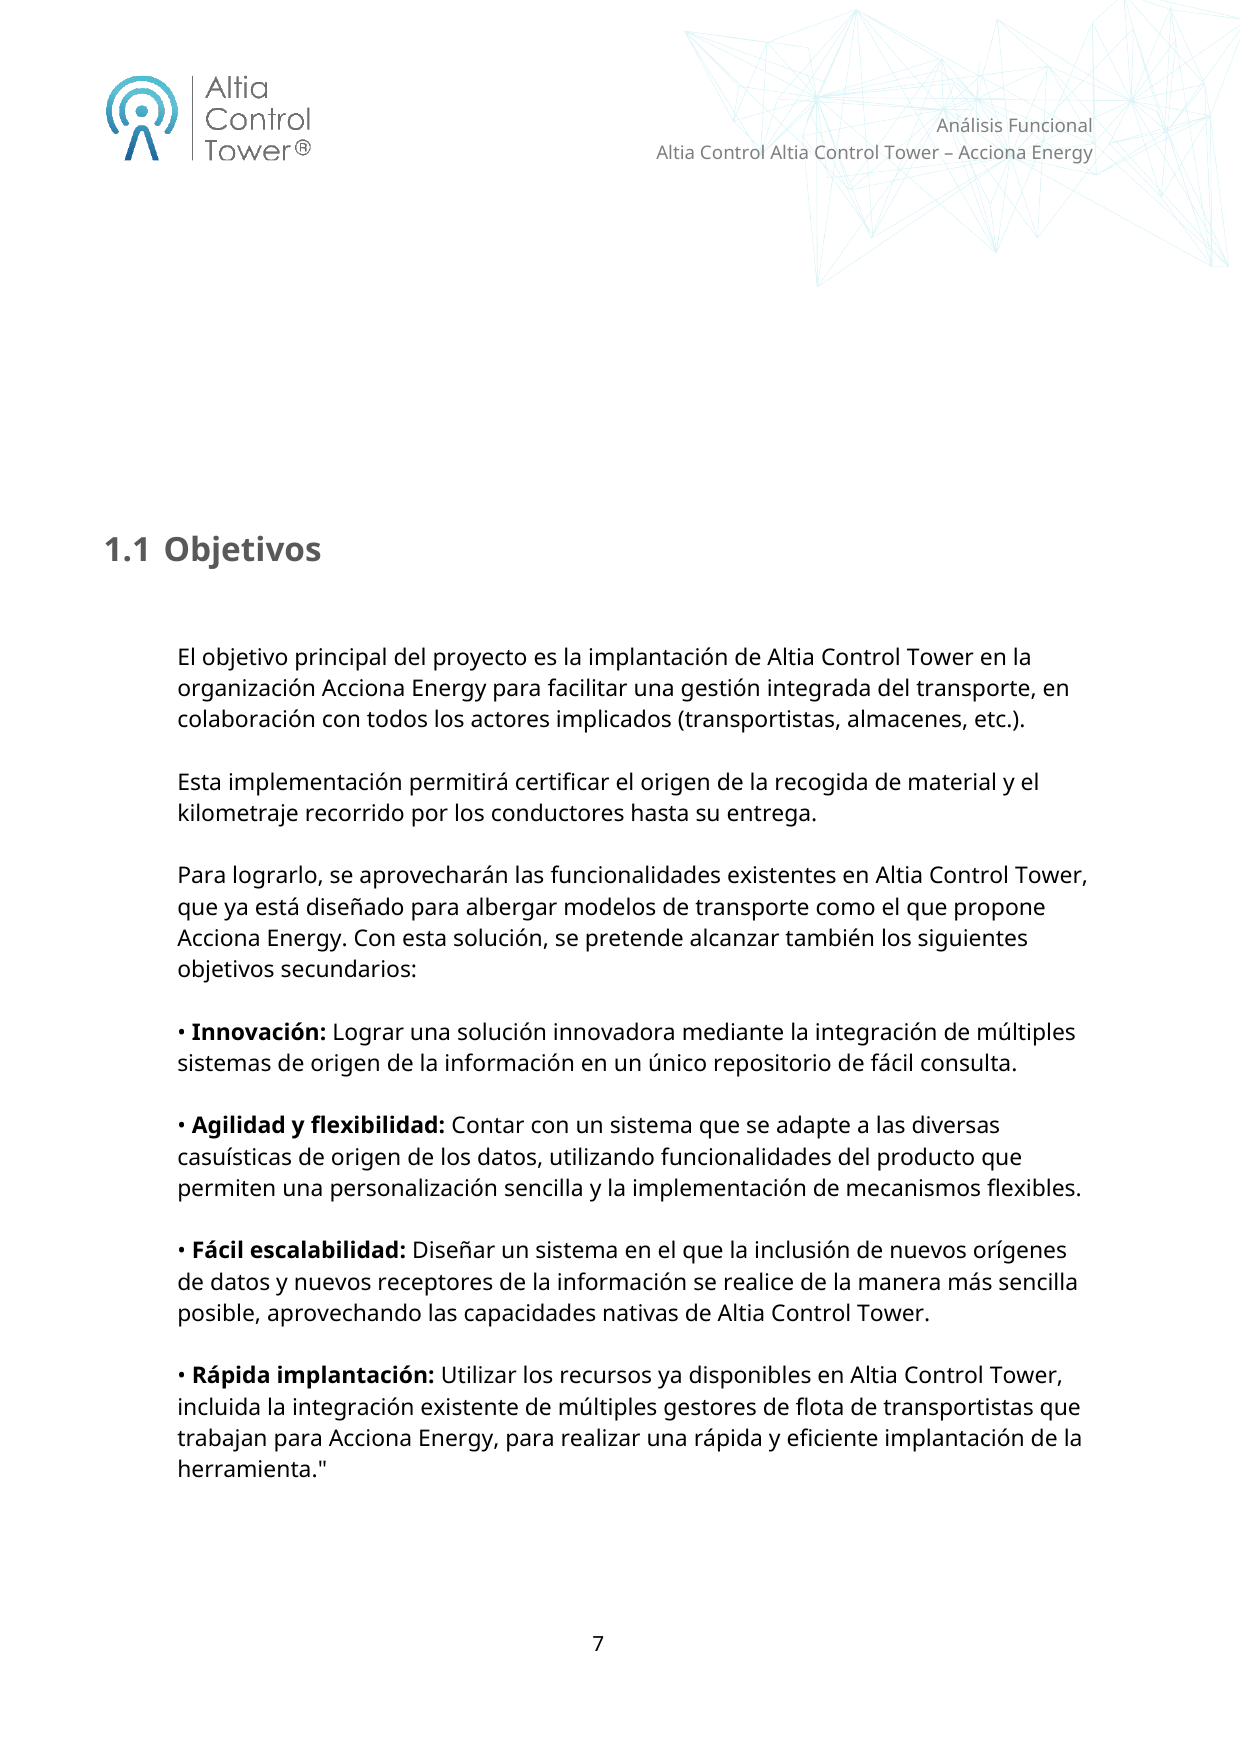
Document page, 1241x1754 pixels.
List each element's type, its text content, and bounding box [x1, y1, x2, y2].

text • Agilidad y flexibilidad: Contar con un sistema que se adapte a las diversas casuísticas de origen de los datos, utilizando funcionalidades del producto que permiten una personalización sencilla y la implementación de mecanismos flexibles. [177, 1109, 1093, 1203]
text Esta implementación permitirá certificar el origen de la recogida de material y el kilometraje recorrido por los conductores hasta su entrega. [177, 766, 1093, 828]
text • Fácil escalabilidad: Diseñar un sistema en el que la inclusión de nuevos orígenes de datos y nuevos receptores de la información se realice de la manera más sencilla posible, aprovechando las capacidades nativas de Altia Control Tower. [177, 1234, 1093, 1328]
picture [671, 0, 1241, 287]
text El objetivo principal del proyecto es la implantación de Altia Control Tower en la organización Acciona Energy para facilitar una gestión integrada del transporte, en colaboración con todos los actores implicados (transportistas, almacenes, etc.). [177, 641, 1093, 734]
text Para lograrlo, se aprovecharán las funcionalidades existentes en Altia Control Tower, que ya está diseñado para albergar modelos de transporte como el que propone Acciona Energy. Con esta solución, se pretende alcanzar también los siguientes objetivos secundarios: [177, 859, 1093, 984]
text • Innovación: Lograr una solución innovadora mediante la integración de múltiples sistemas de origen de la información en un único repositorio de fácil consulta. [177, 1016, 1093, 1078]
text • Rápida implantación: Utilizar los recursos ya disponibles en Altia Control Tower, incluida la integración existente de múltiples gestores de flota de transportistas que trabajan para Acciona Energy, para realizar una rápida y eficiente implantación de la herramienta." [177, 1359, 1093, 1484]
subtitle Objetivos [103, 526, 1093, 571]
picture [103, 72, 316, 160]
